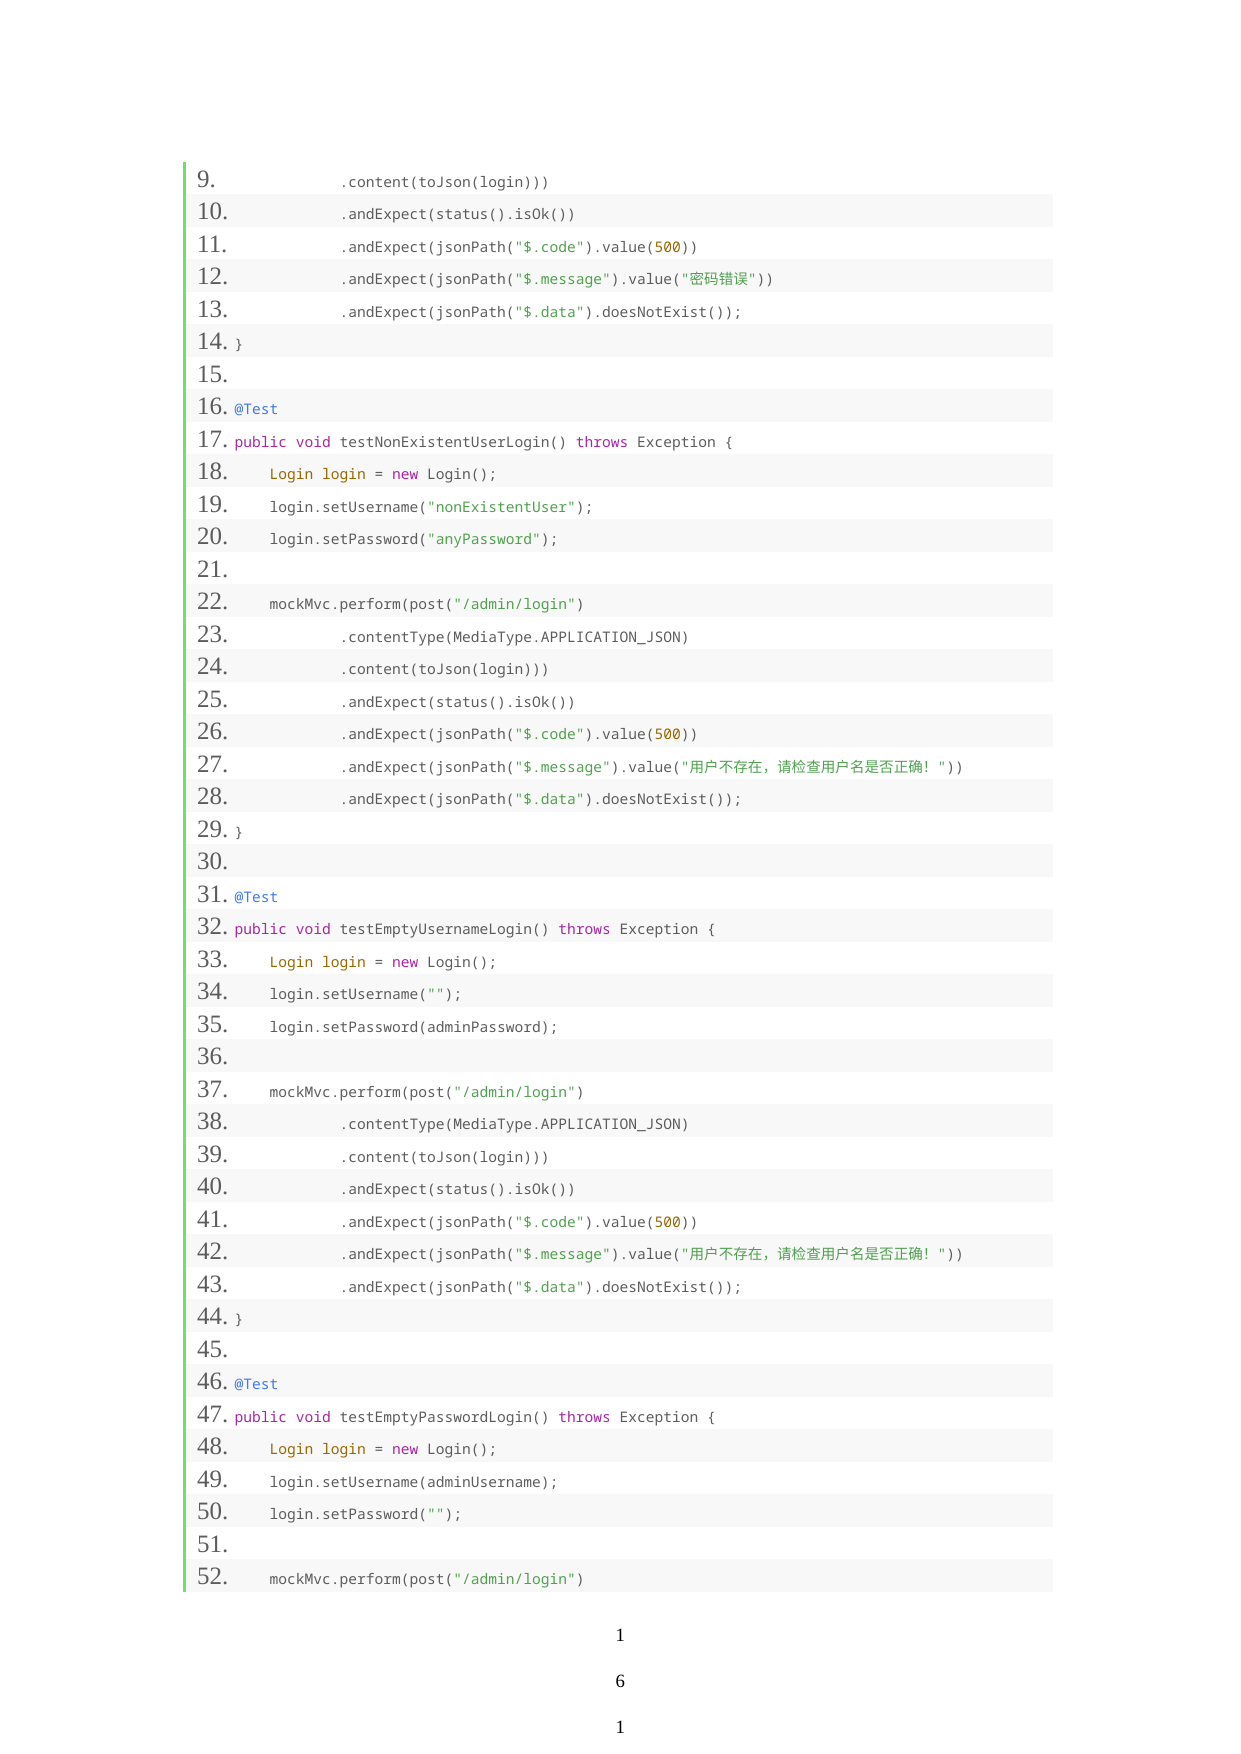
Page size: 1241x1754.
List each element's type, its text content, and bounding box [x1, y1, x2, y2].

list } [186, 1299, 1053, 1332]
list mockMvc.perform(post("/admin/login") [186, 1072, 1053, 1104]
list .content(toJson(login))) [186, 1137, 1053, 1169]
list Login login = new Login(); [186, 1429, 1053, 1462]
list login.setUsername(""); [186, 974, 1053, 1007]
list .andExpect(jsonPath("$.code").value(500)) [186, 1202, 1053, 1234]
list login.setPassword("anyPassword"); [186, 519, 1053, 552]
list .andExpect(status().isOk()) [186, 194, 1053, 227]
list .andExpect(jsonPath("$.message").value("用户不存在，请检查用户名是否正确！")) [186, 1234, 1053, 1267]
list @Test [186, 389, 1053, 422]
list public void testEmptyUsernameLogin() throws Exception { [186, 909, 1053, 942]
list .content(toJson(login))) [186, 162, 1053, 194]
list login.setPassword(""); [186, 1494, 1053, 1527]
list .andExpect(jsonPath("$.code").value(500)) [186, 227, 1053, 259]
list public void testNonExistentUserLogin() throws Exception { [186, 422, 1053, 454]
list @Test [186, 877, 1053, 909]
list Login login = new Login(); [186, 454, 1053, 487]
list login.setPassword(adminPassword); [186, 1007, 1053, 1039]
list .andExpect(jsonPath("$.message").value("密码错误")) [186, 259, 1053, 292]
list } [186, 324, 1053, 357]
list public void testEmptyPasswordLogin() throws Exception { [186, 1397, 1053, 1429]
list mockMvc.perform(post("/admin/login") [186, 1559, 1053, 1592]
list .contentType(MediaType.APPLICATION_JSON) [186, 1104, 1053, 1137]
list .andExpect(jsonPath("$.data").doesNotExist()); [186, 292, 1053, 324]
list } [186, 812, 1053, 844]
list login.setUsername(adminUsername); [186, 1462, 1053, 1494]
list .contentType(MediaType.APPLICATION_JSON) [186, 617, 1053, 649]
list login.setUsername("nonExistentUser"); [186, 487, 1053, 519]
list mockMvc.perform(post("/admin/login") [186, 584, 1053, 617]
list .andExpect(jsonPath("$.data").doesNotExist()); [186, 779, 1053, 812]
list Login login = new Login(); [186, 942, 1053, 974]
list .andExpect(jsonPath("$.message").value("用户不存在，请检查用户名是否正确！")) [186, 747, 1053, 779]
list .content(toJson(login))) [186, 649, 1053, 682]
list @Test [186, 1364, 1053, 1397]
list .andExpect(jsonPath("$.data").doesNotExist()); [186, 1267, 1053, 1299]
list .andExpect(status().isOk()) [186, 1169, 1053, 1202]
list .andExpect(jsonPath("$.code").value(500)) [186, 714, 1053, 747]
list .andExpect(status().isOk()) [186, 682, 1053, 714]
